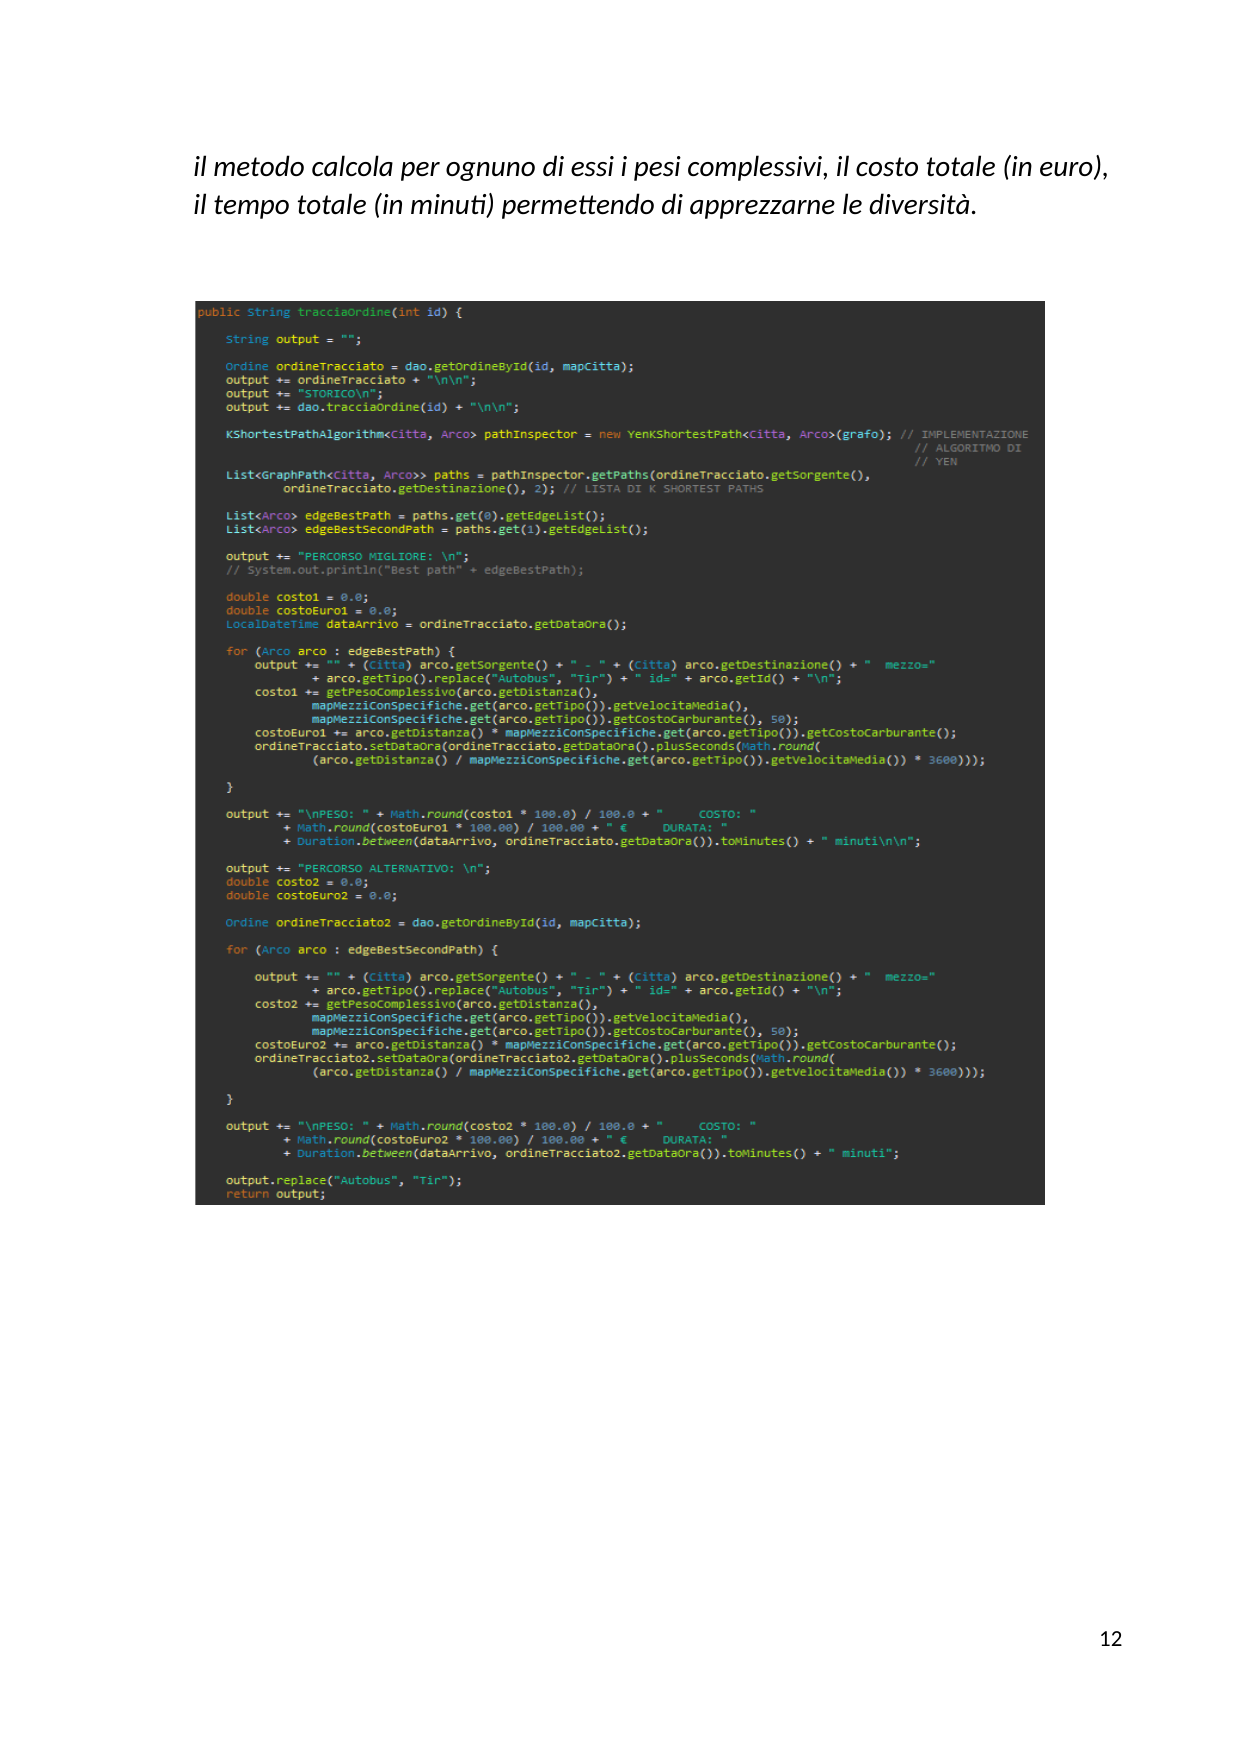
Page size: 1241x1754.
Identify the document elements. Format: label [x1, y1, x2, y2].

list [156, 148, 1122, 222]
picture [195, 301, 1045, 1205]
